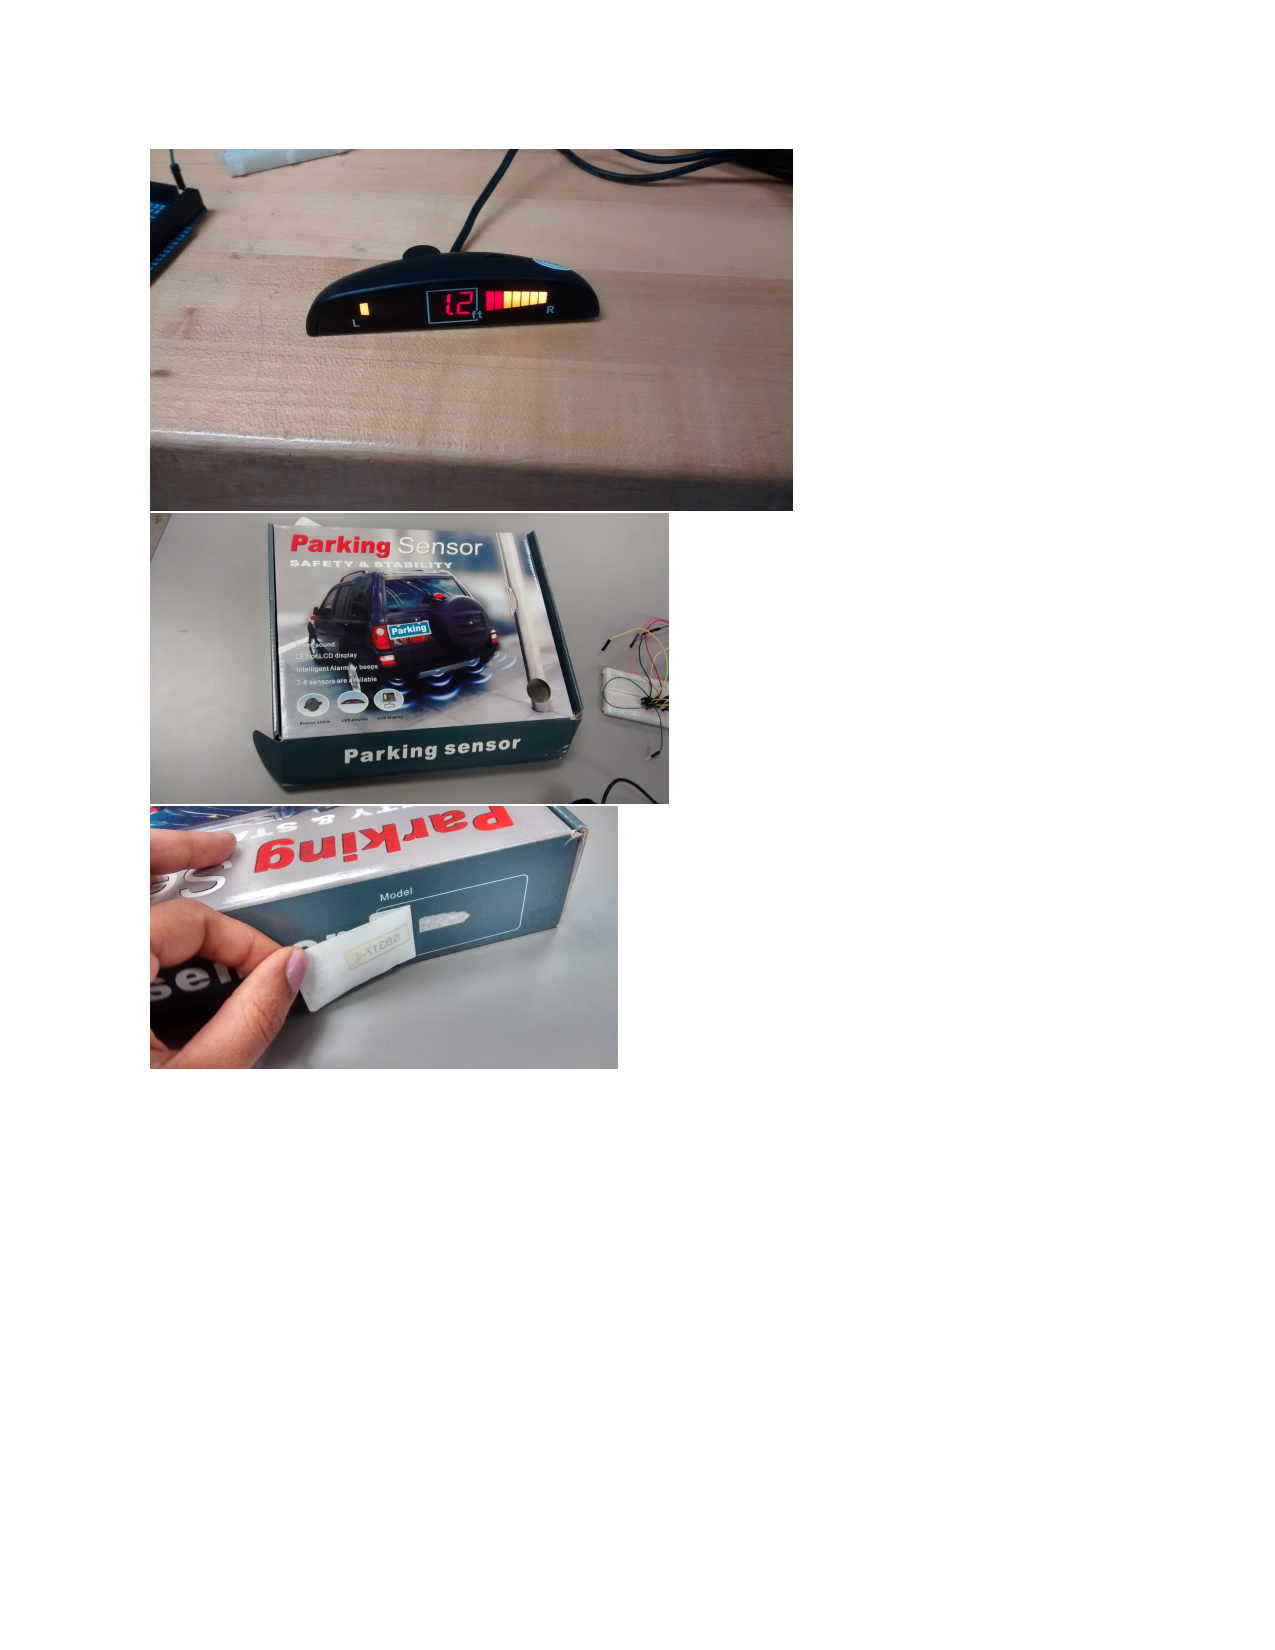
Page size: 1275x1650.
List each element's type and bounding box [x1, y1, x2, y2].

picture [150, 513, 669, 804]
picture [150, 806, 618, 1069]
picture [150, 149, 793, 511]
